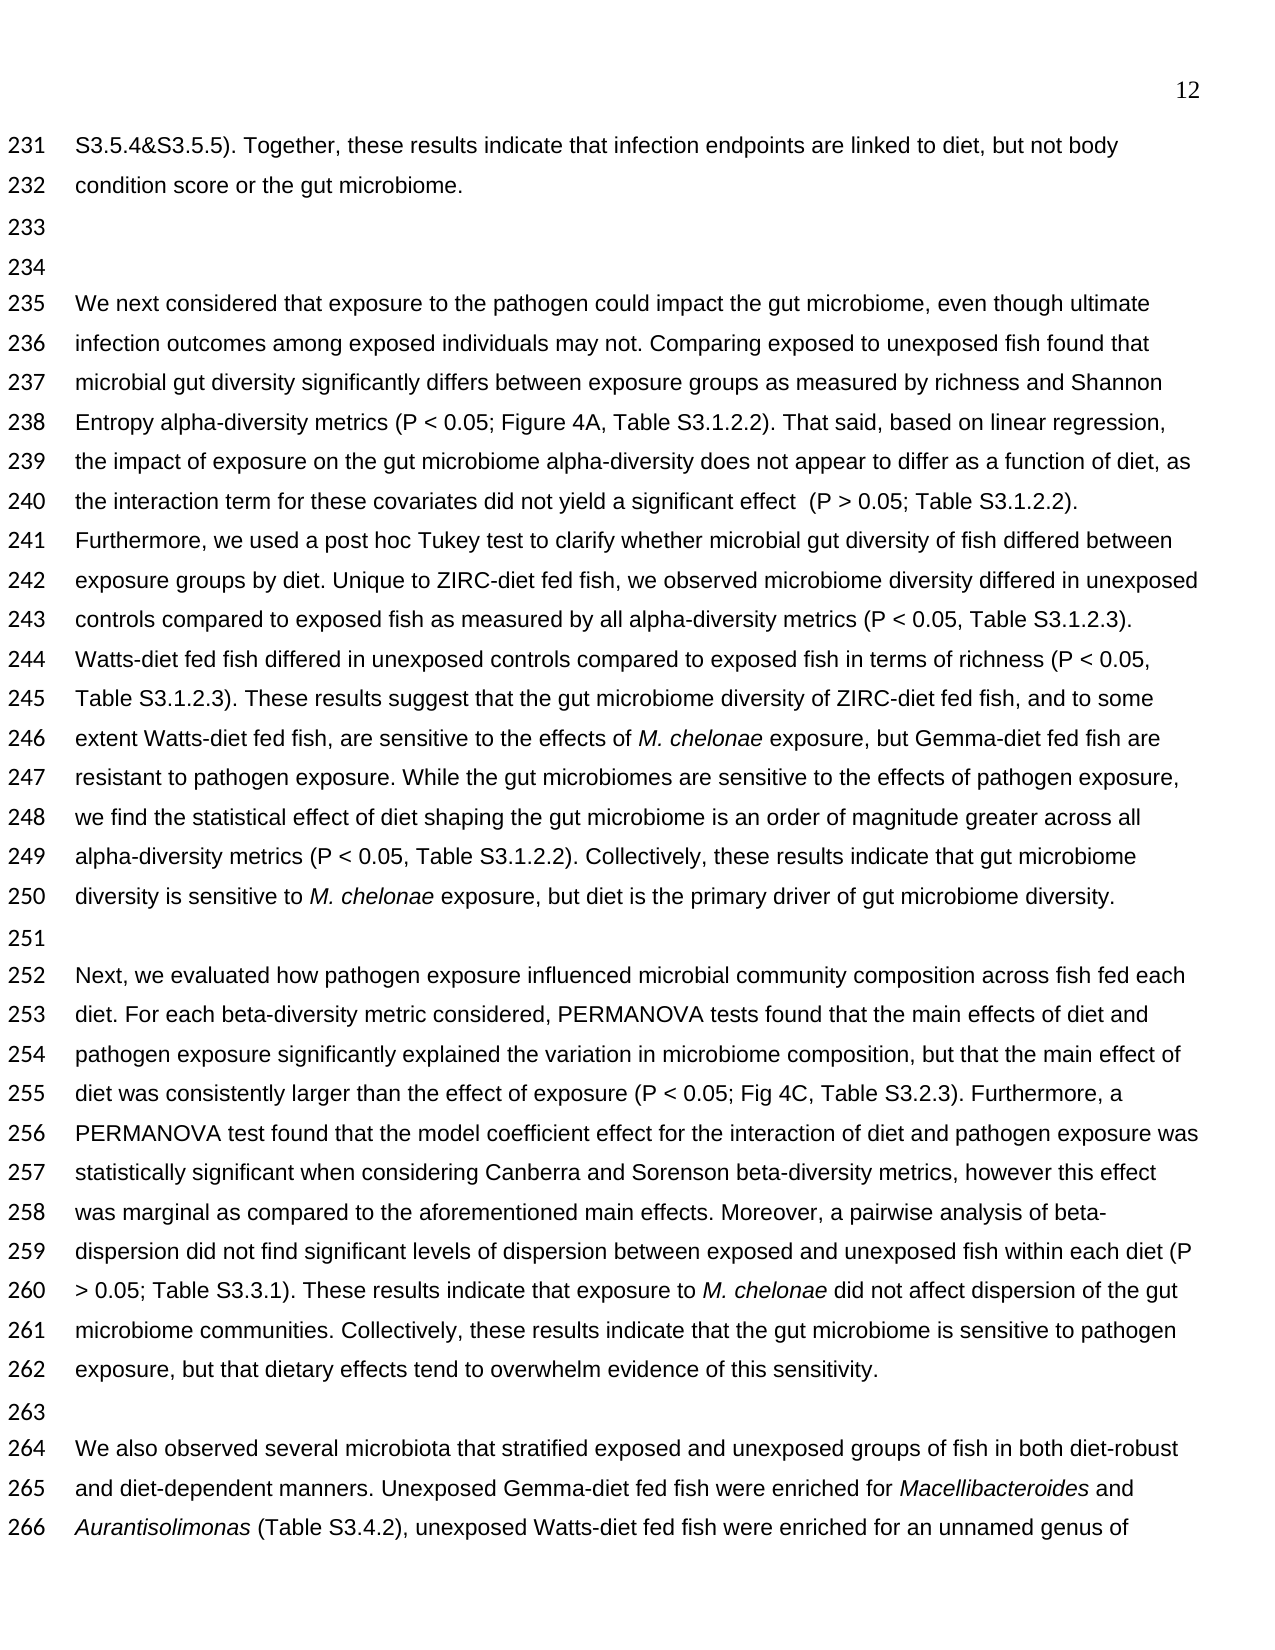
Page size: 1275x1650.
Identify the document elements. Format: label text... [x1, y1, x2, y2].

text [75, 132, 1200, 198]
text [75, 1435, 1200, 1541]
text We next considered that exposure to the pathogen could impact the gut microbiome, even though ultimate infection outcomes among exposed individuals may not. Comparing exposed to unexposed fish found that microbial gut diversity significantly differs between exposure groups as measured by richness and Shannon Entropy alpha-diversity metrics (P < 0.05; Figure 4A, Table S3.1.2.2). That said, based on linear regression, the impact of exposure on the gut microbiome alpha-diversity does not appear to differ as a function of diet, as the interaction term for these covariates did not yield a significant effect (P > 0.05; Table S3.1.2.2). Furthermore, we used a post hoc Tukey test to clarify whether microbial gut diversity of fish differed between exposure groups by diet. Unique to ZIRC-diet fed fish, we observed microbiome diversity differed in unexposed controls compared to exposed fish as measured by all alpha-diversity metrics (P < 0.05, Table S3.1.2.3). Watts-diet fed fish differed in unexposed controls compared to exposed fish in terms of richness (P < 0.05, Table S3.1.2.3). These results suggest that the gut microbiome diversity of ZIRC-diet fed fish, and to some extent Watts-diet fed fish, are sensitive to the effects of M. chelonae exposure, but Gemma-diet fed fish are resistant to pathogen exposure. While the gut microbiomes are sensitive to the effects of pathogen exposure, we find the statistical effect of diet shaping the gut microbiome is an order of magnitude greater across all alpha-diversity metrics (P < 0.05, Table S3.1.2.2). Collectively, these results indicate that gut microbiome diversity is sensitive to M. chelonae exposure, but diet is the primary driver of gut microbiome diversity. [75, 290, 1200, 909]
text Next, we evaluated how pathogen exposure influenced microbial community composition across fish fed each diet. For each beta-diversity metric considered, PERMANOVA tests found that the main effects of diet and pathogen exposure significantly explained the variation in microbiome composition, but that the main effect of diet was consistently larger than the effect of exposure (P < 0.05; Fig 4C, Table S3.2.3). Furthermore, a PERMANOVA test found that the model coefficient effect for the interaction of diet and pathogen exposure was statistically significant when considering Canberra and Sorenson beta-diversity metrics, however this effect was marginal as compared to the aforementioned main effects. Moreover, a pairwise analysis of beta-dispersion did not find significant levels of dispersion between exposed and unexposed fish within each diet (P > 0.05; Table S3.3.1). These results indicate that exposure to M. chelonae did not affect dispersion of the gut microbiome communities. Collectively, these results indicate that the gut microbiome is sensitive to pathogen exposure, but that dietary effects tend to overwhelm evidence of this sensitivity. [75, 962, 1200, 1383]
